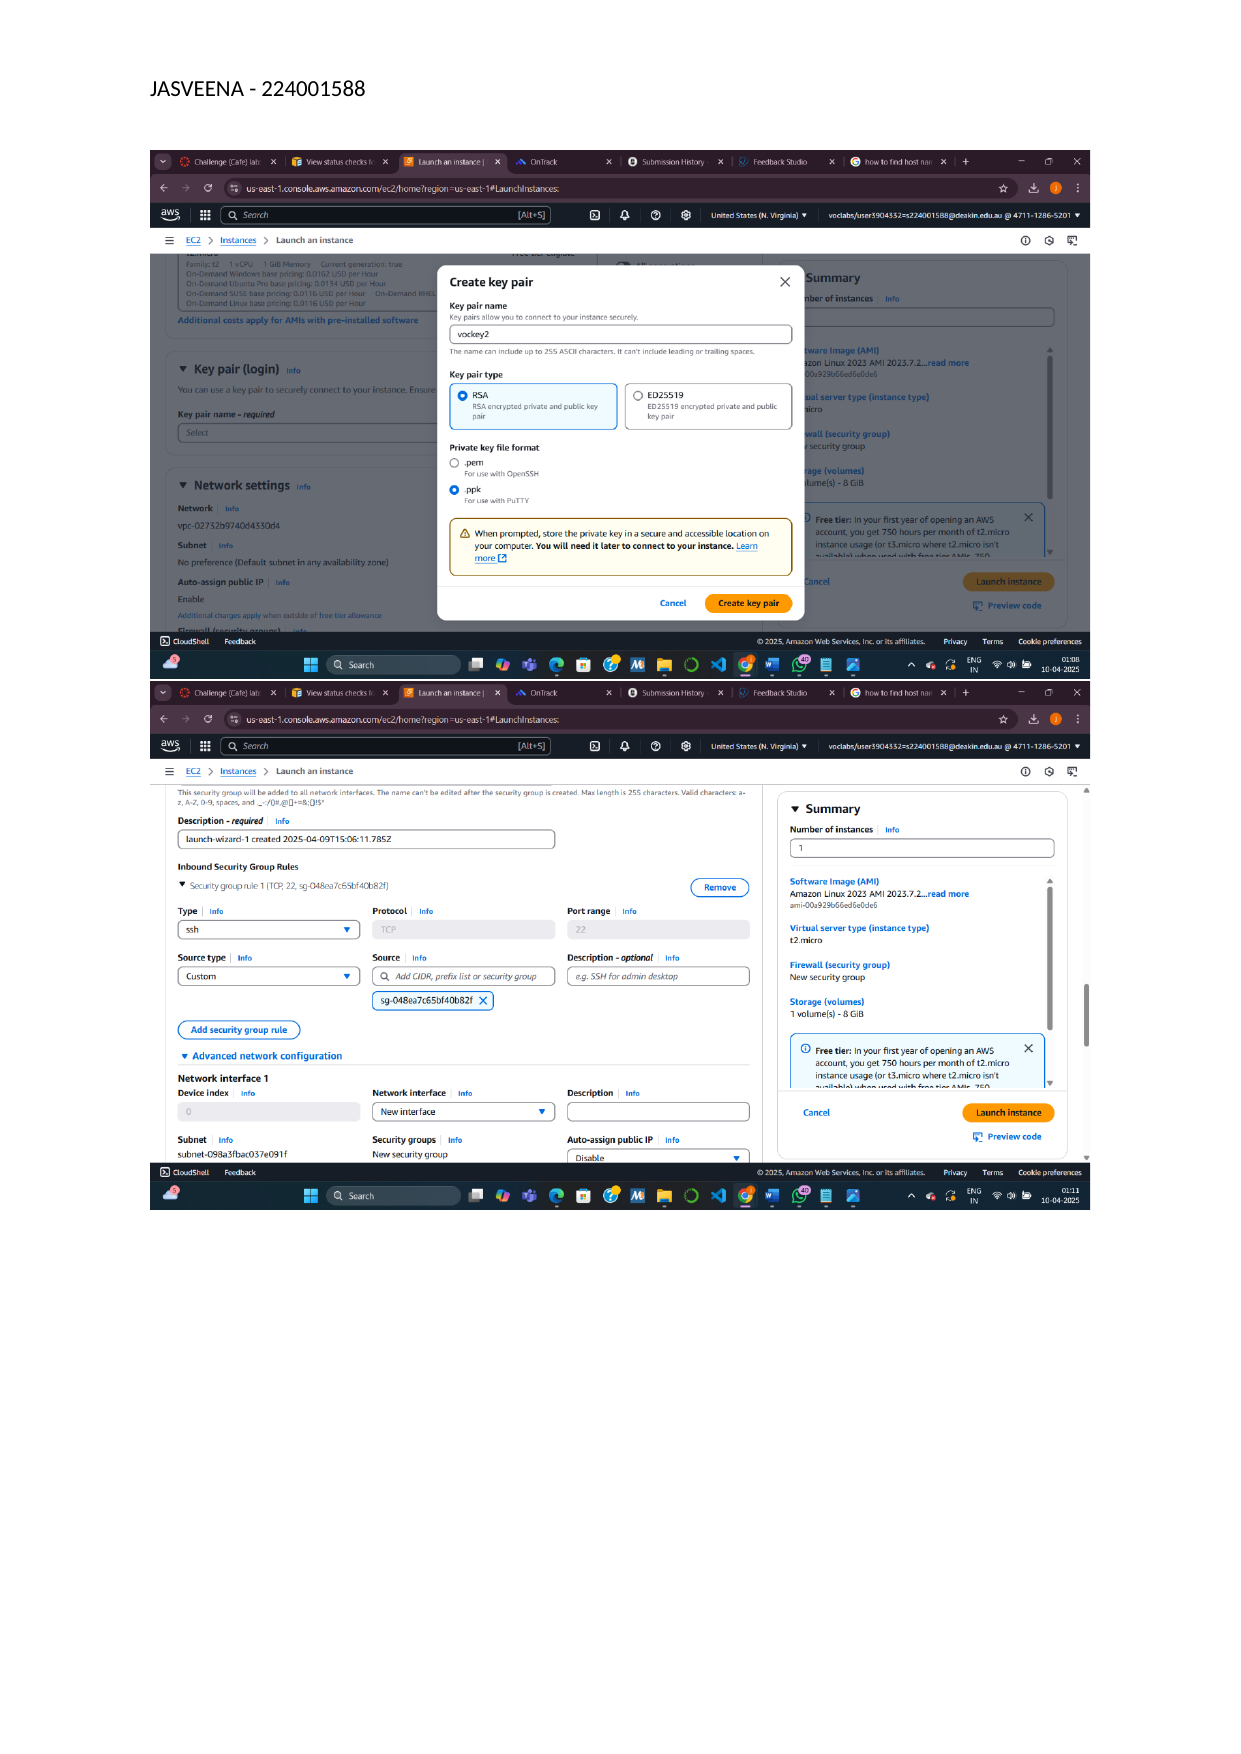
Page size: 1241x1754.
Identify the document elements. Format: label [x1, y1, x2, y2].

picture [150, 150, 1091, 679]
picture [150, 681, 1091, 1210]
